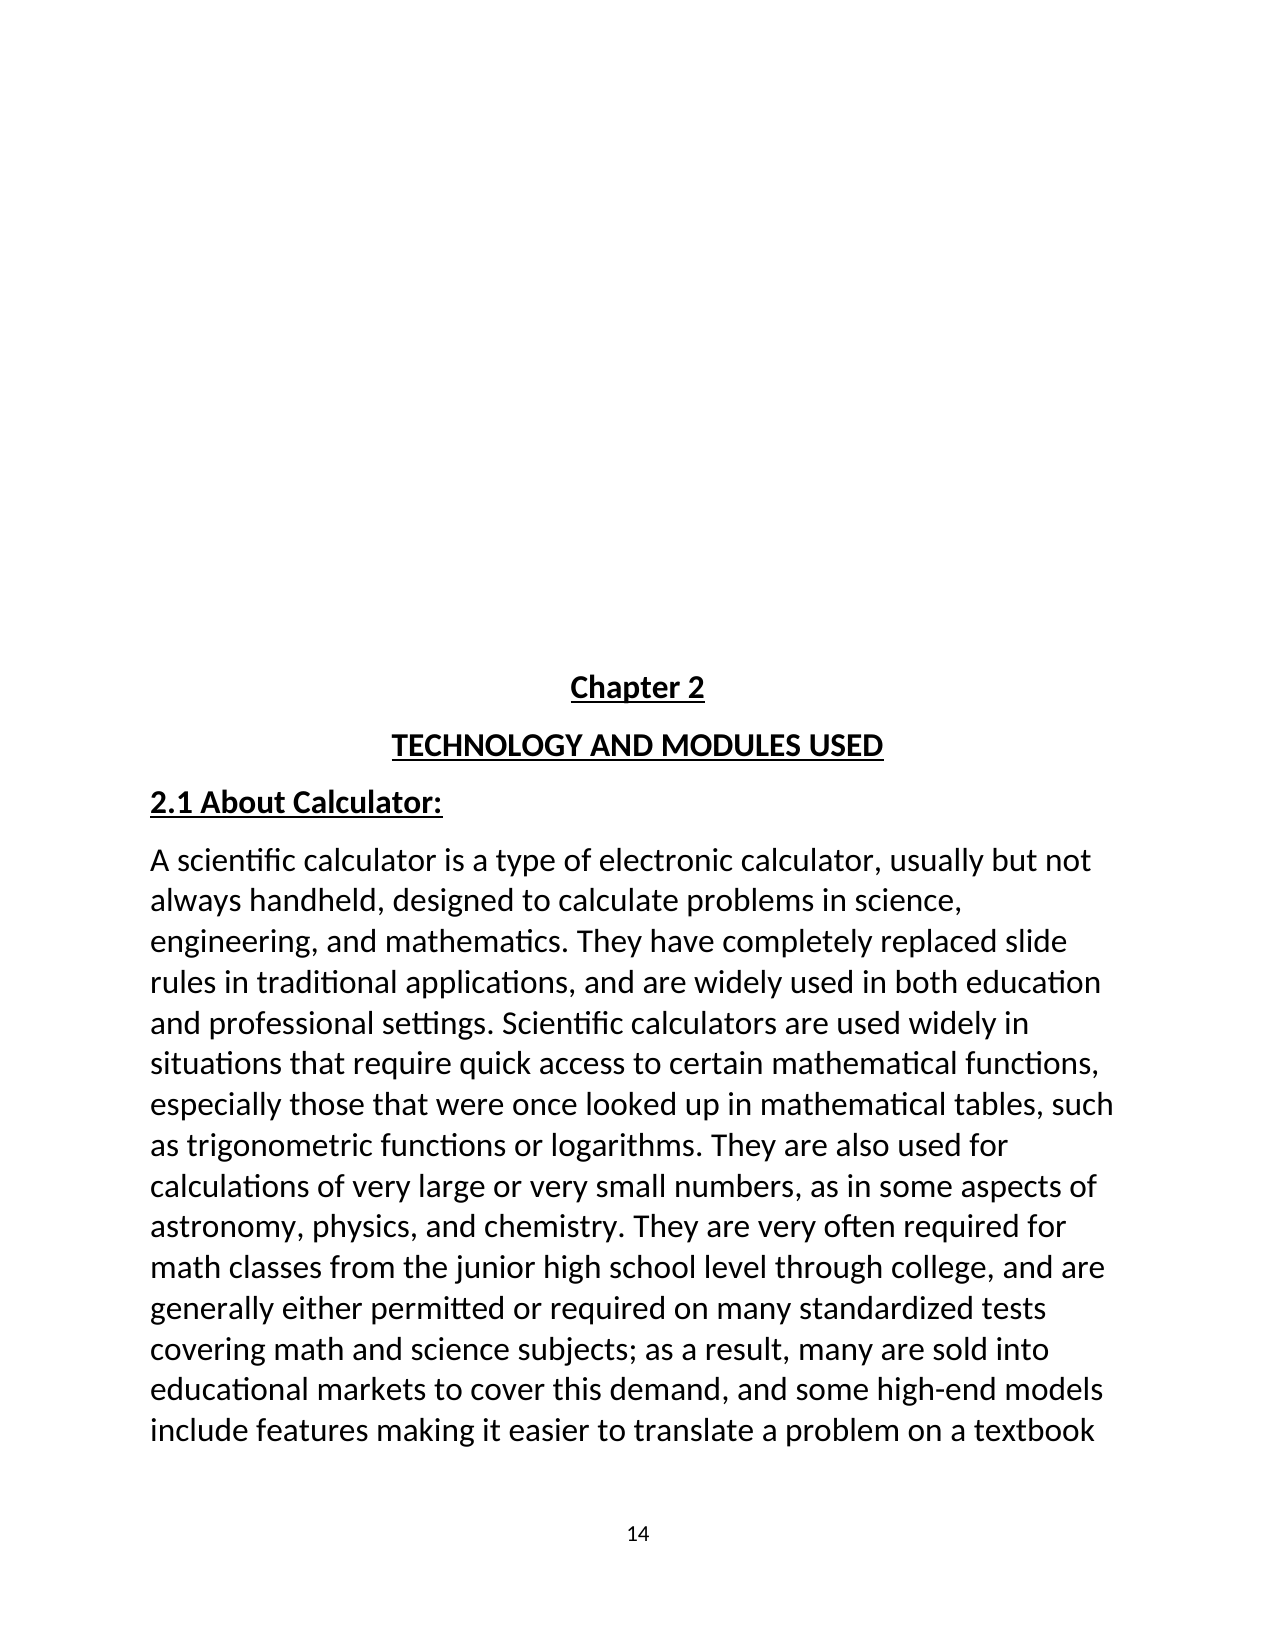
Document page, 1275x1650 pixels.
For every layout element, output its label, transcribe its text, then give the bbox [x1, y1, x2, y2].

text 2.1 About Calculator: [150, 781, 1125, 822]
text Chapter 2 [150, 667, 1125, 707]
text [150, 839, 1125, 1450]
text TECHNOLOGY AND MODULES USED [150, 724, 1125, 765]
